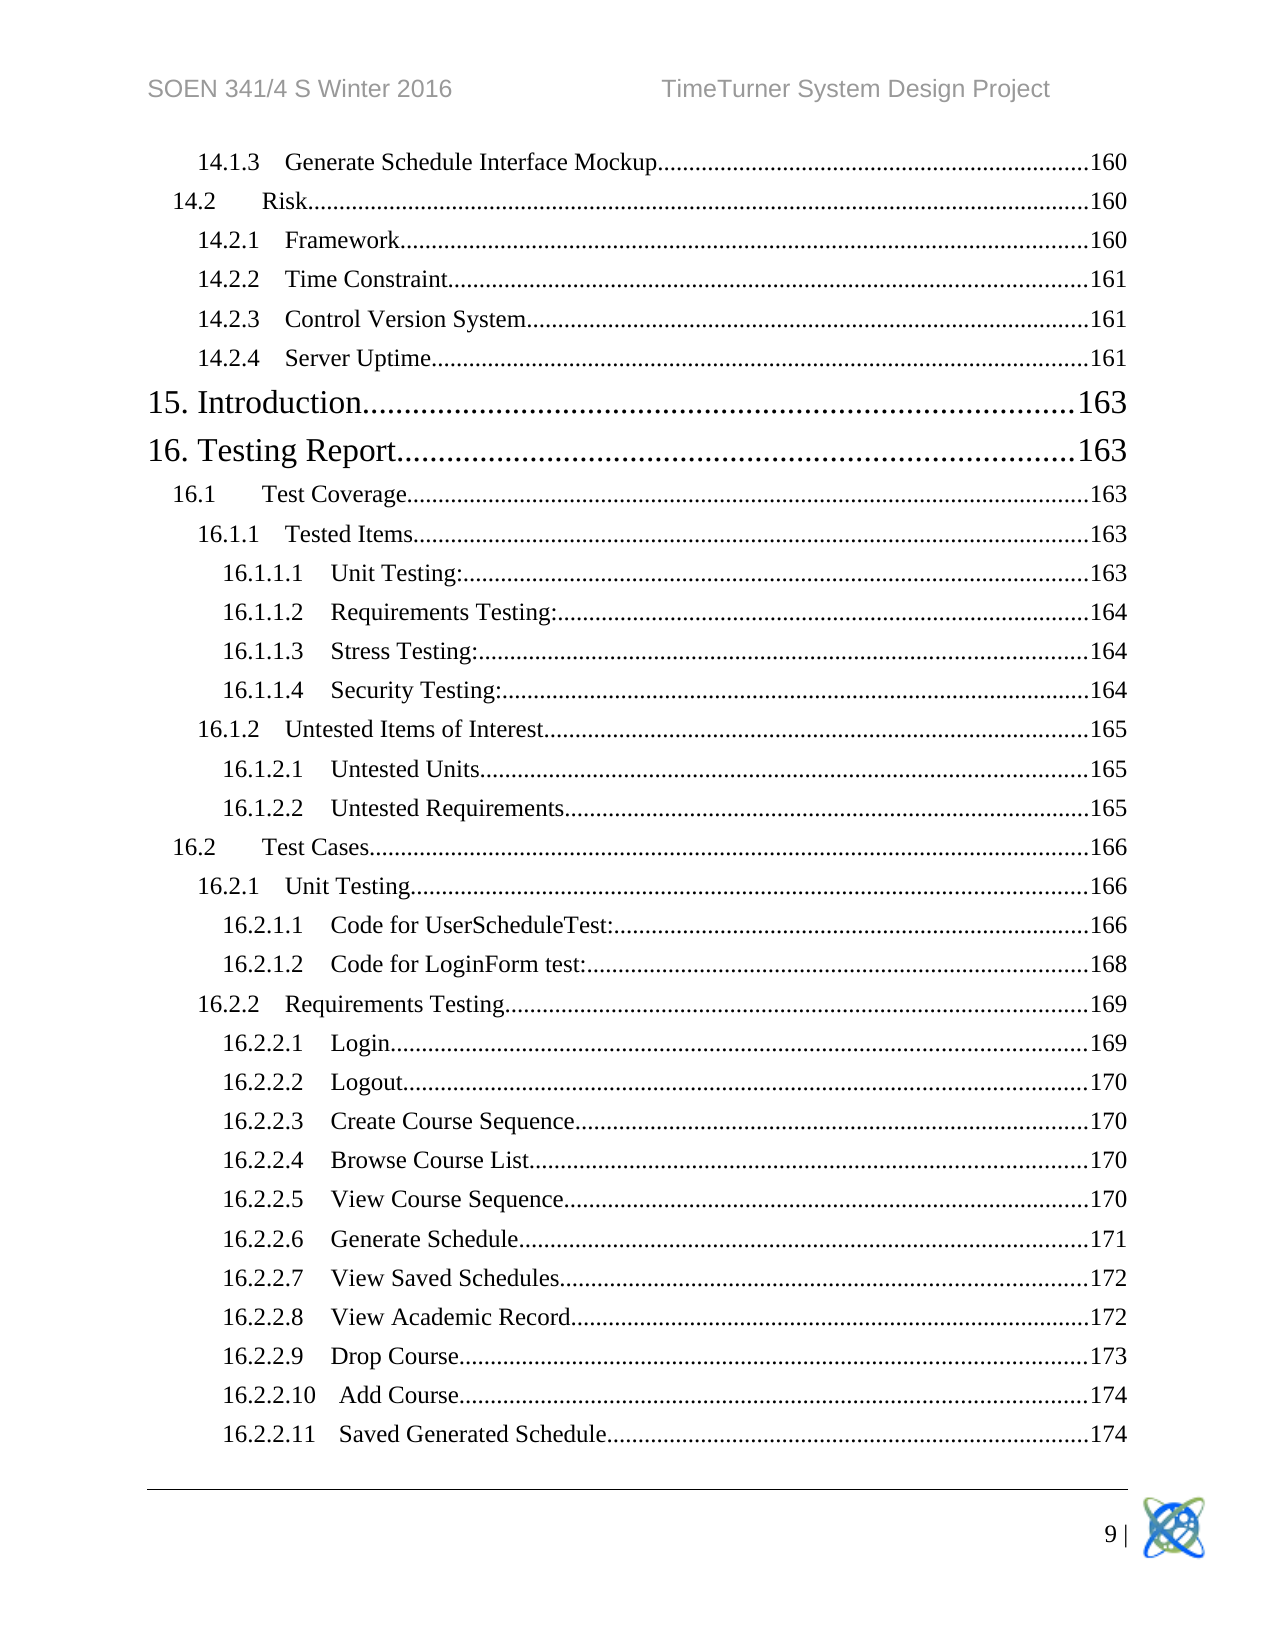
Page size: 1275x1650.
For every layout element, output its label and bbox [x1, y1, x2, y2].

picture [1123, 1490, 1224, 1566]
